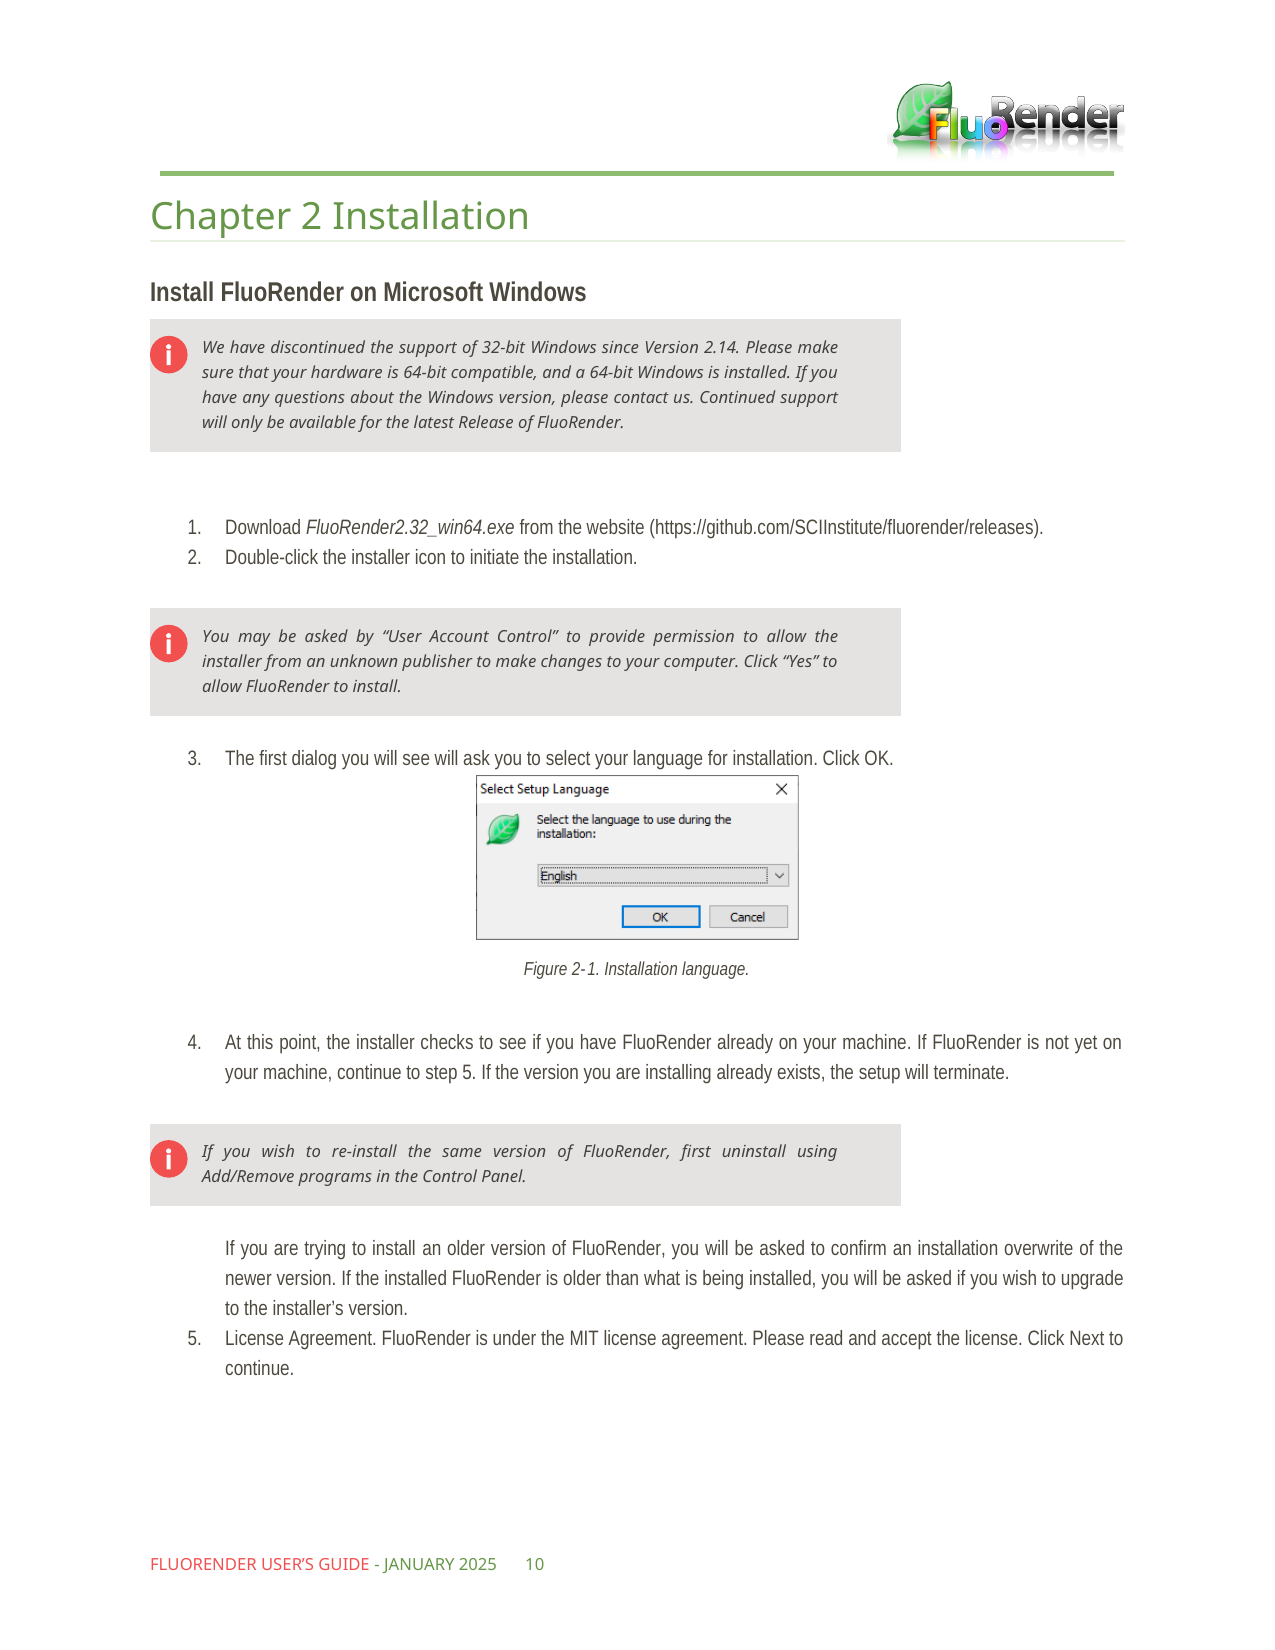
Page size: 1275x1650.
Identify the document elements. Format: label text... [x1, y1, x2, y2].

subtitle Install FluoRender on Microsoft Windows [150, 276, 1125, 307]
picture [476, 775, 799, 940]
picture [887, 75, 1125, 165]
subtitle Installation [150, 189, 1125, 240]
